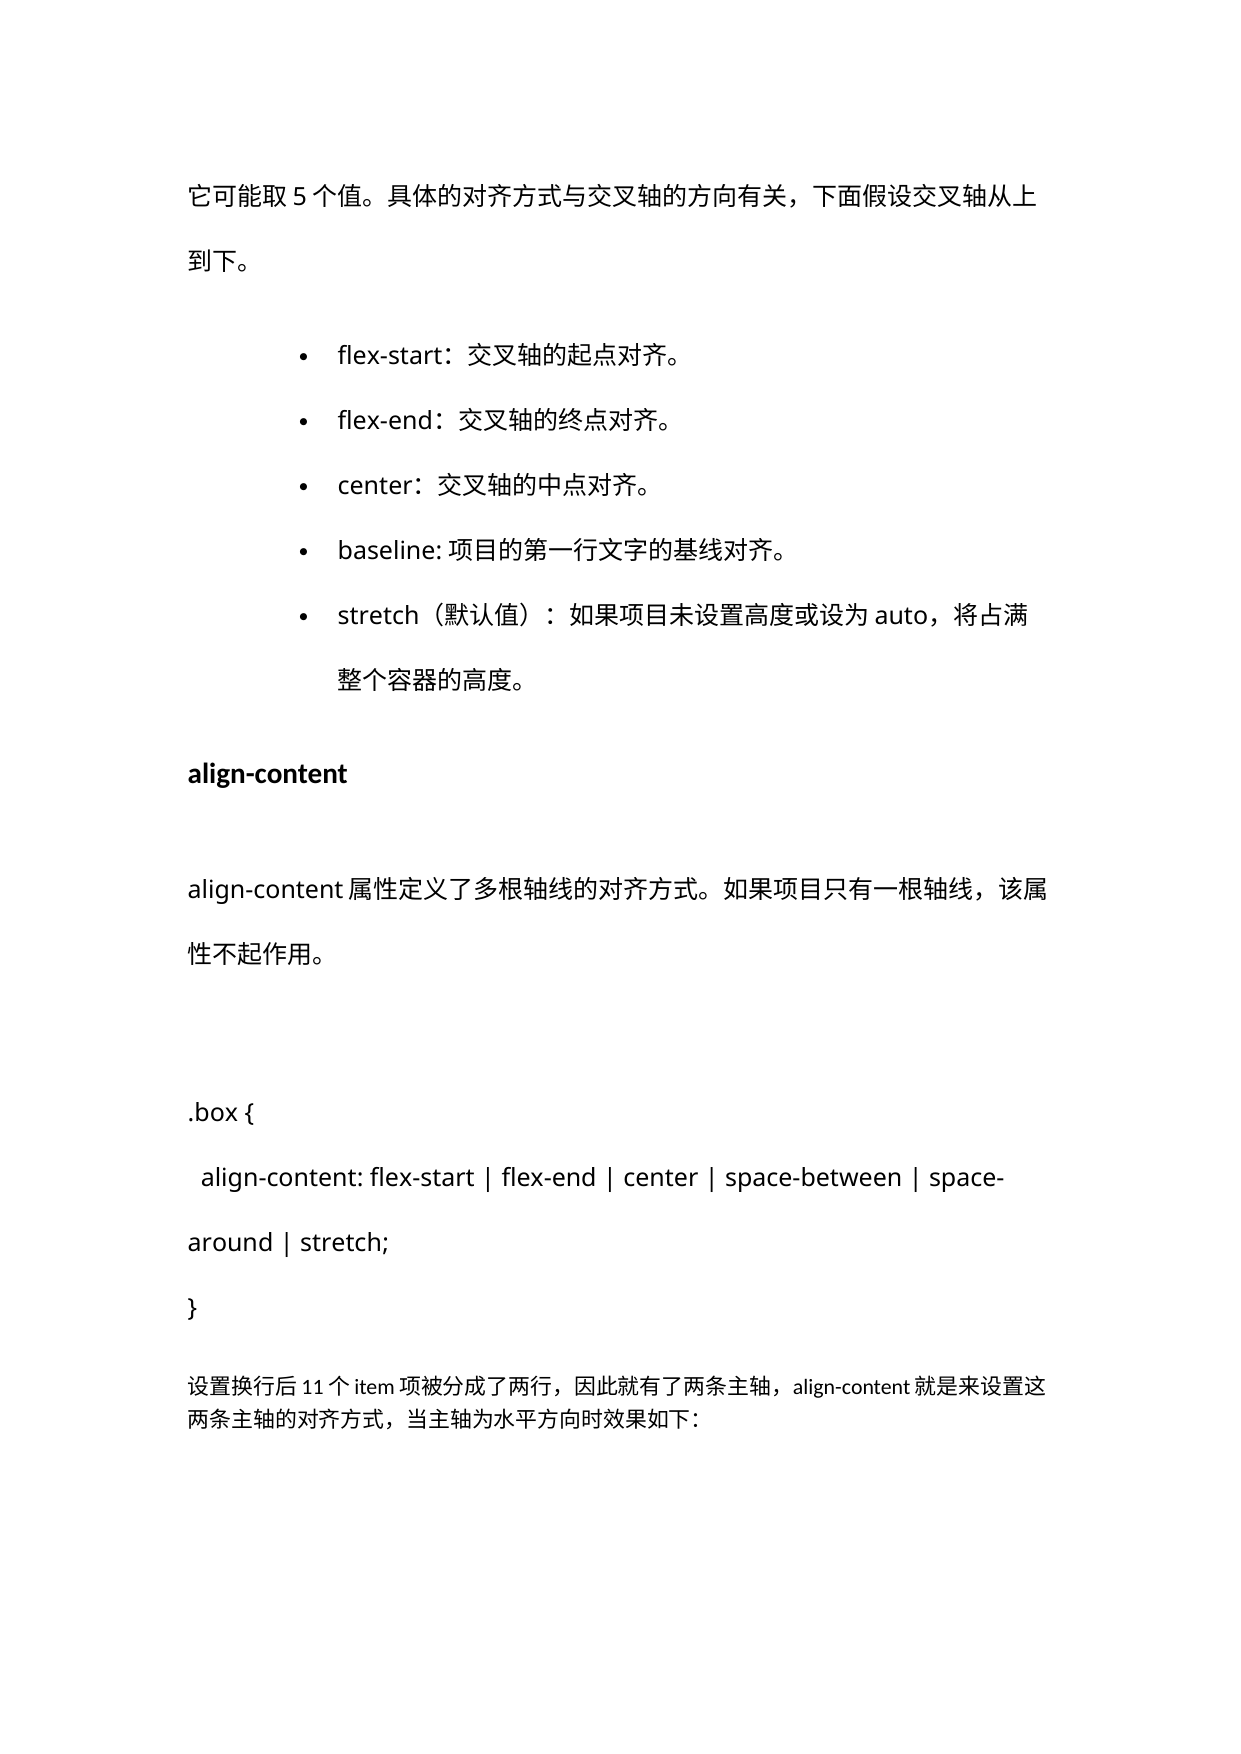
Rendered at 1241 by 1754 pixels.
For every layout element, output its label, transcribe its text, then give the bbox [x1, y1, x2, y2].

subtitle align-content [187, 740, 1053, 805]
text } [187, 1274, 1053, 1339]
list center：交叉轴的中点对齐。 [300, 451, 1053, 516]
text align-content属性定义了多根轴线的对齐方式。如果项目只有一根轴线，该属性不起作用。 [187, 855, 1053, 985]
list flex-end：交叉轴的终点对齐。 [300, 386, 1053, 451]
list stretch（默认值）：如果项目未设置高度或设为auto，将占满整个容器的高度。 [300, 581, 1053, 711]
text .box { [187, 1079, 1053, 1144]
list flex-start：交叉轴的起点对齐。 [300, 321, 1053, 386]
list baseline: 项目的第一行文字的基线对齐。 [300, 516, 1053, 581]
text 设置换行后11个item项被分成了两行，因此就有了两条主轴，align-content就是来设置这两条主轴的对齐方式，当主轴为水平方向时效果如下： [187, 1369, 1053, 1434]
text 它可能取5个值。具体的对齐方式与交叉轴的方向有关，下面假设交叉轴从上到下。 [187, 162, 1053, 292]
text align-content: flex-start | flex-end | center | space-between | space-around | stretch; [187, 1144, 1053, 1274]
